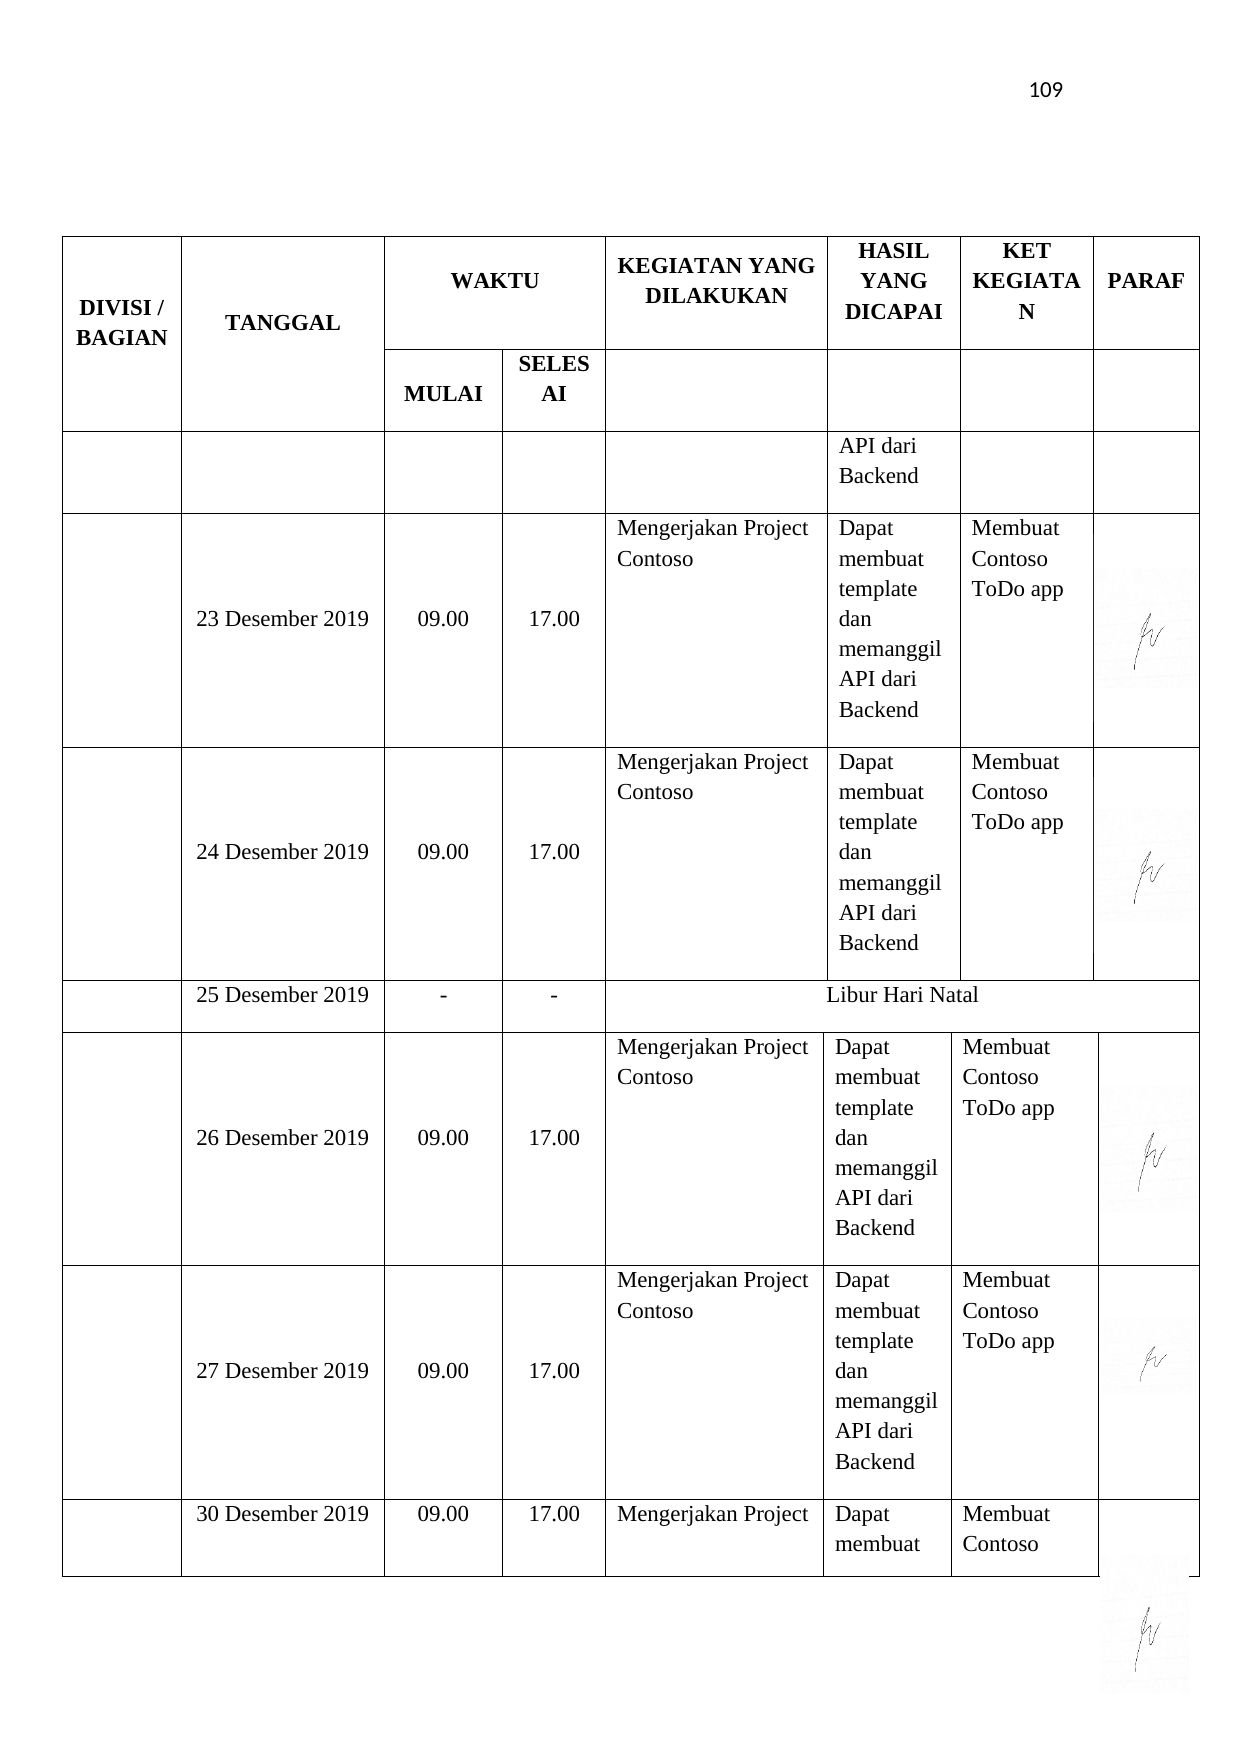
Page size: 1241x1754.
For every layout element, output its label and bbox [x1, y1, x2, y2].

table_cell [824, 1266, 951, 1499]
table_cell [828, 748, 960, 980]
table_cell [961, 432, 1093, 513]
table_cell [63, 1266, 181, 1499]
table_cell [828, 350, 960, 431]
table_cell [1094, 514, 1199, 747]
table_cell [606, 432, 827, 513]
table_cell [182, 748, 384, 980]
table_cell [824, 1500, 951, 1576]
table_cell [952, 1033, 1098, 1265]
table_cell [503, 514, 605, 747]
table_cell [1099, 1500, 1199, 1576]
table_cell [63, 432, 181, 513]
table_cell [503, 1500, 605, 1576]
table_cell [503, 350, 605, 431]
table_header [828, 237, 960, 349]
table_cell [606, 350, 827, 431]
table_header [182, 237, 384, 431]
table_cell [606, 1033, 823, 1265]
picture [1100, 1516, 1189, 1732]
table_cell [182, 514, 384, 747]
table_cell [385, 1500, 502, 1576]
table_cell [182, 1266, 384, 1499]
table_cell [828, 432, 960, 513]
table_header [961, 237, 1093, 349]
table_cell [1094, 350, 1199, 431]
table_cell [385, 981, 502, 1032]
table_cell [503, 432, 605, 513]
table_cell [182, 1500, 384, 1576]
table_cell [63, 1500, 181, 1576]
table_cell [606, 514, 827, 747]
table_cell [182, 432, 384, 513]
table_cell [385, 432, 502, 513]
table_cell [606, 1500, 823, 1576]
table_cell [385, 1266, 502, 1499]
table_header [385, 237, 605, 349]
picture [1103, 1297, 1196, 1414]
picture [1093, 777, 1197, 953]
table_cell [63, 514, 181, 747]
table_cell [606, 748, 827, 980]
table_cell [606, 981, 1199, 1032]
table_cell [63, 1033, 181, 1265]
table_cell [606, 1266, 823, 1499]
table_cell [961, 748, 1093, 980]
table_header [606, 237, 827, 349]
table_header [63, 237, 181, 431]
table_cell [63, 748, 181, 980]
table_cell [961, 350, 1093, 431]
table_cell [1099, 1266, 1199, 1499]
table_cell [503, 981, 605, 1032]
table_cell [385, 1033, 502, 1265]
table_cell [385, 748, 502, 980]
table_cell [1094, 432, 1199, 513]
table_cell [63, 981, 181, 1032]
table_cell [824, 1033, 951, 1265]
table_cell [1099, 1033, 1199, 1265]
picture [1093, 534, 1197, 722]
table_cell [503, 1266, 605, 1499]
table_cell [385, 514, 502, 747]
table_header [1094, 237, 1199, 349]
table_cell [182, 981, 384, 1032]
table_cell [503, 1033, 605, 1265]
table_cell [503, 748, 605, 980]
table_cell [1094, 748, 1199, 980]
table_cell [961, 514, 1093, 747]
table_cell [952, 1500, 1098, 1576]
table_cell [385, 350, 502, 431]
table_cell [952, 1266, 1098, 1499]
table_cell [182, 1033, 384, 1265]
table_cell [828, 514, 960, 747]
picture [1100, 1049, 1197, 1247]
